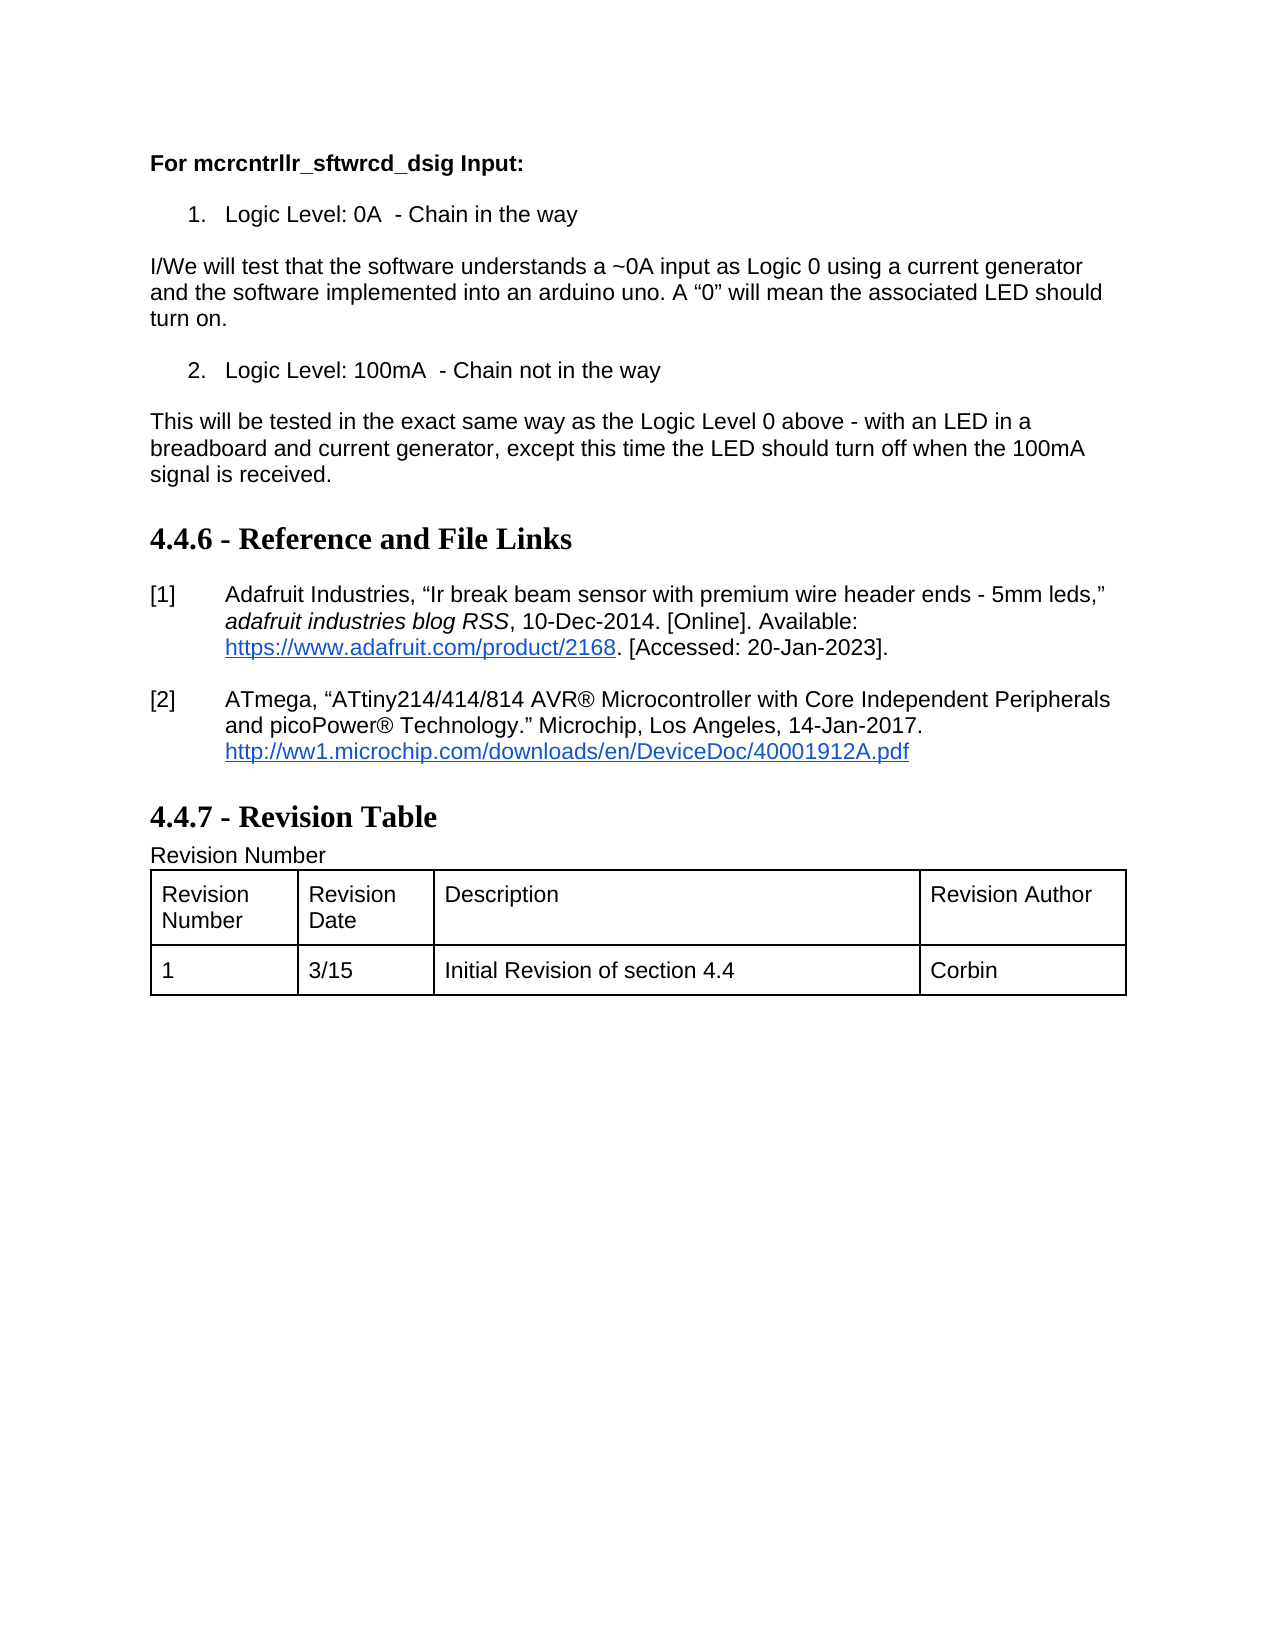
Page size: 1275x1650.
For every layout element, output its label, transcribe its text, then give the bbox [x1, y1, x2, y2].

list Logic Level: 0A - Chain in the way [187, 201, 1125, 228]
text [2] ATmega, “ATtiny214/414/814 AVR® Microcontroller with Core Independent Peripherals and picoPower® Technology.” Microchip, Los Angeles, 14-Jan-2017. http://ww1.microchip.com/downloads/en/DeviceDoc/40001912A.pdf [150, 686, 1125, 764]
table_header Description [435, 871, 919, 944]
table_cell 1 [152, 946, 297, 993]
table_header Revision Number [152, 871, 297, 944]
table_cell 3/15 [299, 946, 433, 993]
table_cell Initial Revision of section 4.4 [435, 946, 919, 993]
list Logic Level: 100mA - Chain not in the way [187, 357, 1125, 383]
text Revision Number [150, 842, 1125, 868]
text For mcrcntrllr_sftwrcd_dsig Input: [150, 150, 1125, 176]
table_cell Corbin [921, 946, 1125, 993]
text [1] Adafruit Industries, “Ir break beam sensor with premium wire header ends - 5mm leds,” adafruit industries blog RSS, 10-Dec-2014. [Online]. Available: https://www.adafruit.com/product/2168. [Accessed: 20-Jan-2023]. [150, 581, 1125, 661]
text I/We will test that the software understands a ~0A input as Logic 0 using a current generator and the software implemented into an arduino uno. A “0” will mean the associated LED should turn on. [150, 253, 1125, 332]
table_header Revision Author [921, 871, 1125, 944]
subtitle 4.4.6 - Reference and File Links [150, 521, 1125, 556]
subtitle 4.4.7 - Revision Table [150, 798, 1125, 834]
text This will be tested in the exact same way as the Logic Level 0 above - with an LED in a breadboard and current generator, except this time the LED should turn off when the 100mA signal is received. [150, 408, 1125, 487]
table_header Revision Date [299, 871, 433, 944]
